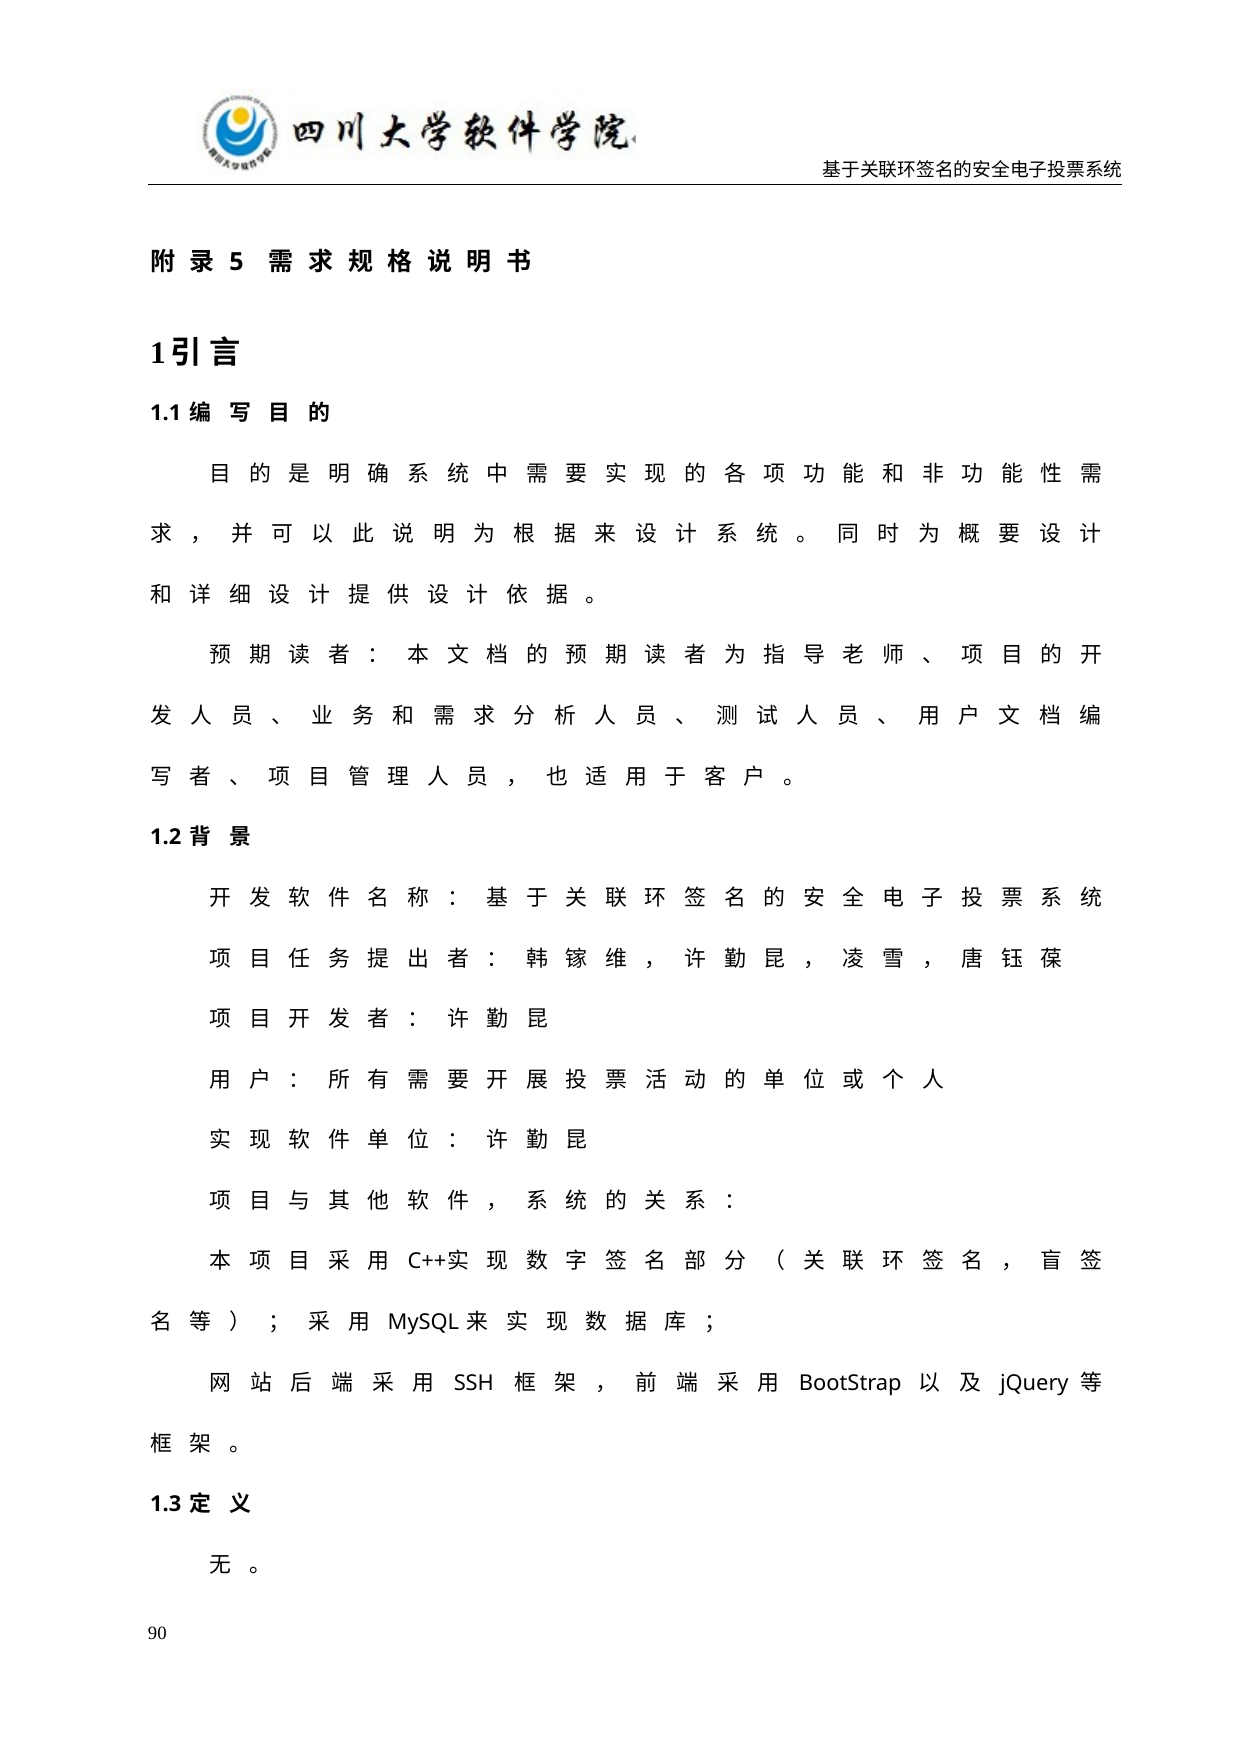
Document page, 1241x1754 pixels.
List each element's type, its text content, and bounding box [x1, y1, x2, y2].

text 项目与其他软件，系统的关系： [150, 1168, 1120, 1229]
text 1.1编写目的 [150, 380, 1120, 441]
text 1.3定义 [150, 1472, 1120, 1532]
text 本项目采用C++实现数字签名部分（关联环签名，盲签名等）；采用MySQL来实现数据库； [150, 1229, 1120, 1350]
picture [197, 88, 639, 177]
text 用户：所有需要开展投票活动的单位或个人 [150, 1047, 1120, 1108]
text 网站后端采用SSH框架，前端采用BootStrap以及jQuery等框架。 [150, 1350, 1120, 1472]
text 实现软件单位：许勤昆 [150, 1108, 1120, 1168]
subtitle 1引言 [150, 320, 1120, 380]
text 预期读者：本文档的预期读者为指导老师、项目的开发人员、业务和需求分析人员、测试人员、用户文档编写者、项目管理人员，也适用于客户。 [150, 623, 1120, 805]
text 无。 [150, 1532, 1120, 1593]
subtitle 附录5 需求规格说明书 [150, 229, 1120, 289]
text 项目开发者：许勤昆 [150, 987, 1120, 1047]
text 项目任务提出者：韩镓维，许勤昆，凌雪，唐钰葆 [150, 926, 1120, 987]
text 目的是明确系统中需要实现的各项功能和非功能性需求，并可以此说明为根据来设计系统。同时为概要设计和详细设计提供设计依据。 [150, 441, 1120, 623]
text 开发软件名称：基于关联环签名的安全电子投票系统 [150, 865, 1120, 926]
text 1.2背景 [150, 805, 1120, 865]
